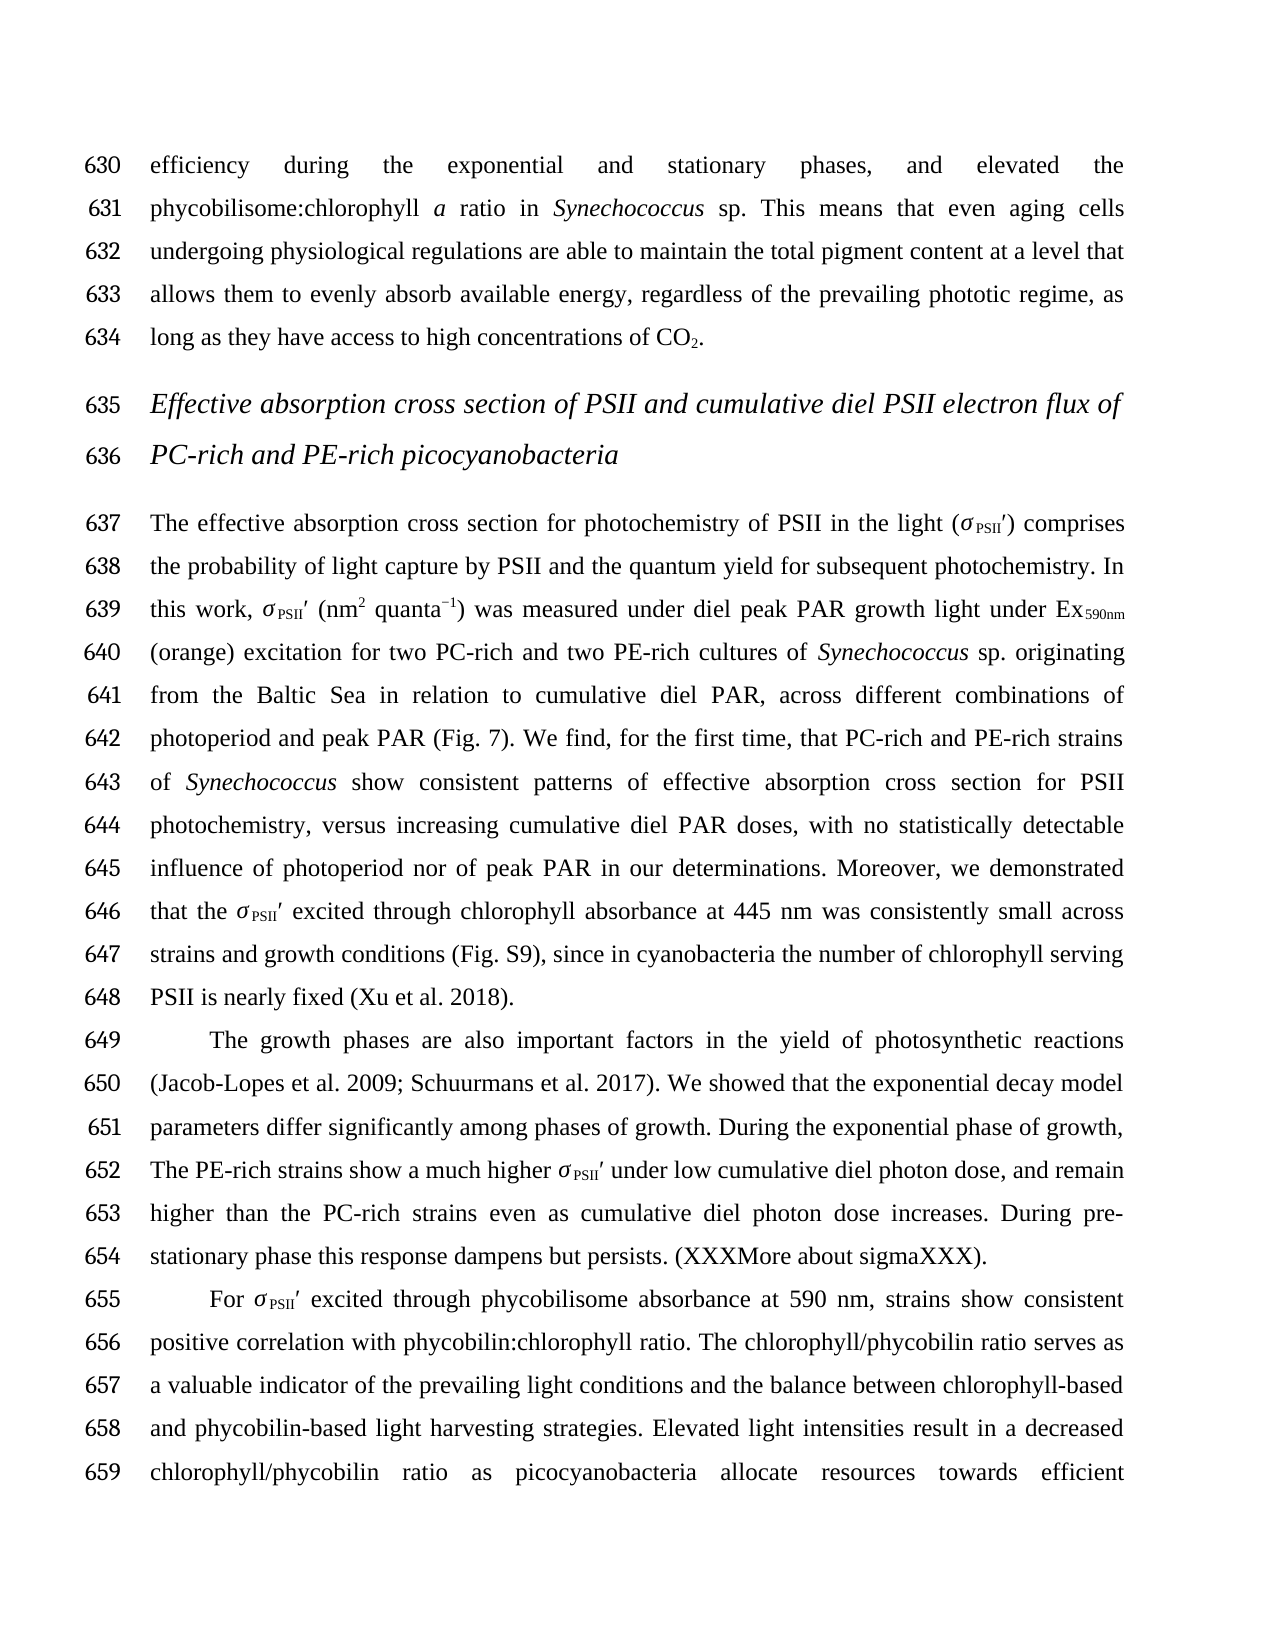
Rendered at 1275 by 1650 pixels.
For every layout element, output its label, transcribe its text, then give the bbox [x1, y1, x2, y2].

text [150, 1284, 1125, 1485]
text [150, 150, 1125, 351]
subtitle Effective absorption cross section of PSII and cumulative diel PSII electron flux of PC-rich and PE-rich picocyanobacteria [150, 386, 1125, 470]
text The growth phases are also important factors in the yield of photosynthetic reactions (Jacob-Lopes et al. 2009; Schuurmans et al. 2017). We showed that the exponential decay model parameters differ significantly among phases of growth. During the exponential phase of growth, The PE-rich strains show a much higher PSIIʹ under low cumulative diel photon dose, and remain higher than the PC-rich strains even as cumulative diel photon dose increases. During pre-stationary phase this response dampens but persists. (XXXMore about sigmaXXX). [150, 1025, 1125, 1270]
text The effective absorption cross section for photochemistry of PSII in the light (PSIIʹ) comprises the probability of light capture by PSII and the quantum yield for subsequent photochemistry. In this work, PSIIʹ (nm2 quanta−1) was measured under diel peak PAR growth light under Ex590nm (orange) excitation for two PC-rich and two PE-rich cultures of Synechococcus sp. originating from the Baltic Sea in relation to cumulative diel PAR, across different combinations of photoperiod and peak PAR (Fig. 7). We find, for the first time, that PC-rich and PE-rich strains of Synechococcus show consistent patterns of effective absorption cross section for PSII photochemistry, versus increasing cumulative diel PAR doses, with no statistically detectable influence of photoperiod nor of peak PAR in our determinations. Moreover, we demonstrated that the PSIIʹ excited through chlorophyll absorbance at 445 nm was consistently small across strains and growth conditions (Fig. S9), since in cyanobacteria the number of chlorophyll serving PSII is nearly fixed (Xu et al. 2018). [150, 508, 1125, 1011]
